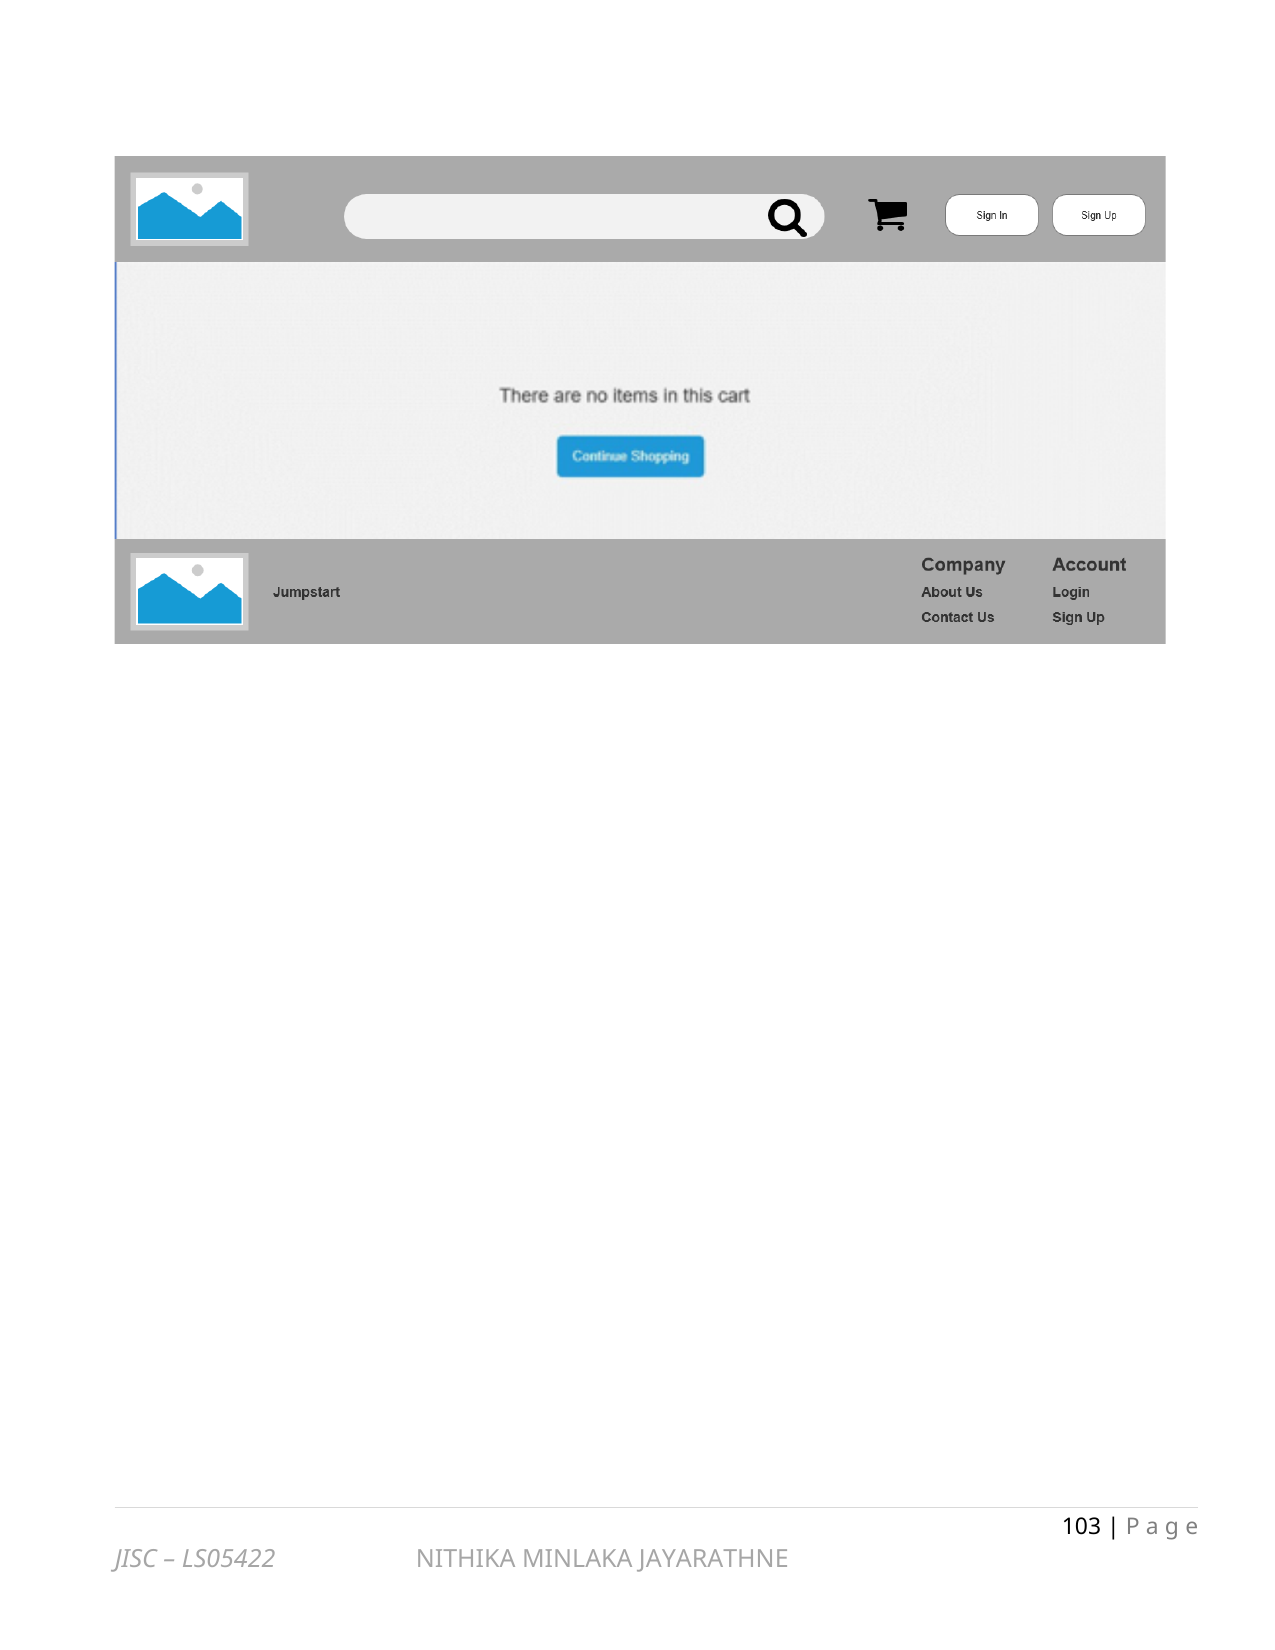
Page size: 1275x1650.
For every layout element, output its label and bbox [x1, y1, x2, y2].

picture [114, 156, 1166, 644]
